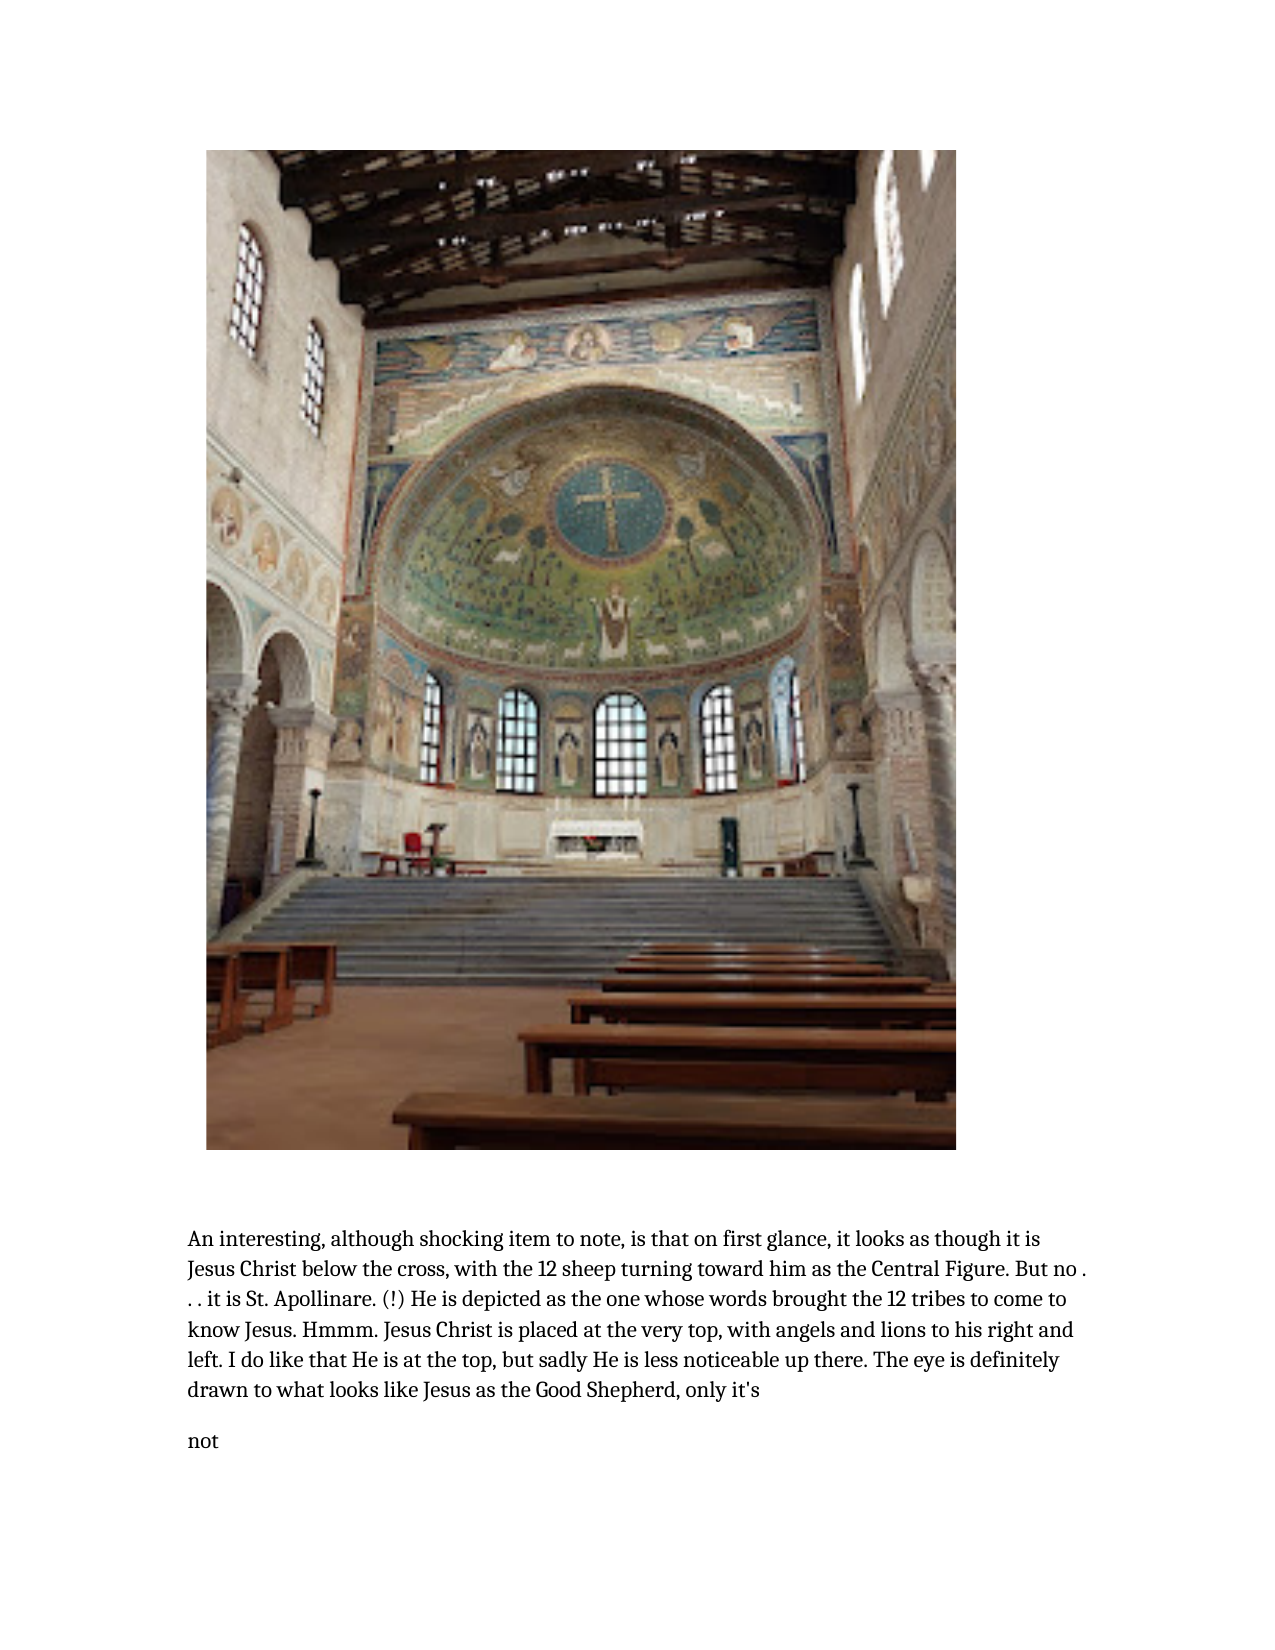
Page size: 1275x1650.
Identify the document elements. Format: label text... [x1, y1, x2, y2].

text not [187, 1428, 1087, 1454]
text An interesting, although shocking item to note, is that on first glance, it looks as though it is Jesus Christ below the cross, with the 12 sheep turning toward him as the Central Figure. But no . . . it is St. Apollinare. (!) He is depicted as the one whose words brought the 12 tribes to come to know Jesus. Hmmm. Jesus Christ is placed at the very top, with angels and lions to his right and left. I do like that He is at the top, but sadly He is less noticeable up there. The eye is definitely drawn to what looks like Jesus as the Good Shepherd, only it's [187, 1226, 1087, 1403]
picture [206, 150, 957, 1150]
